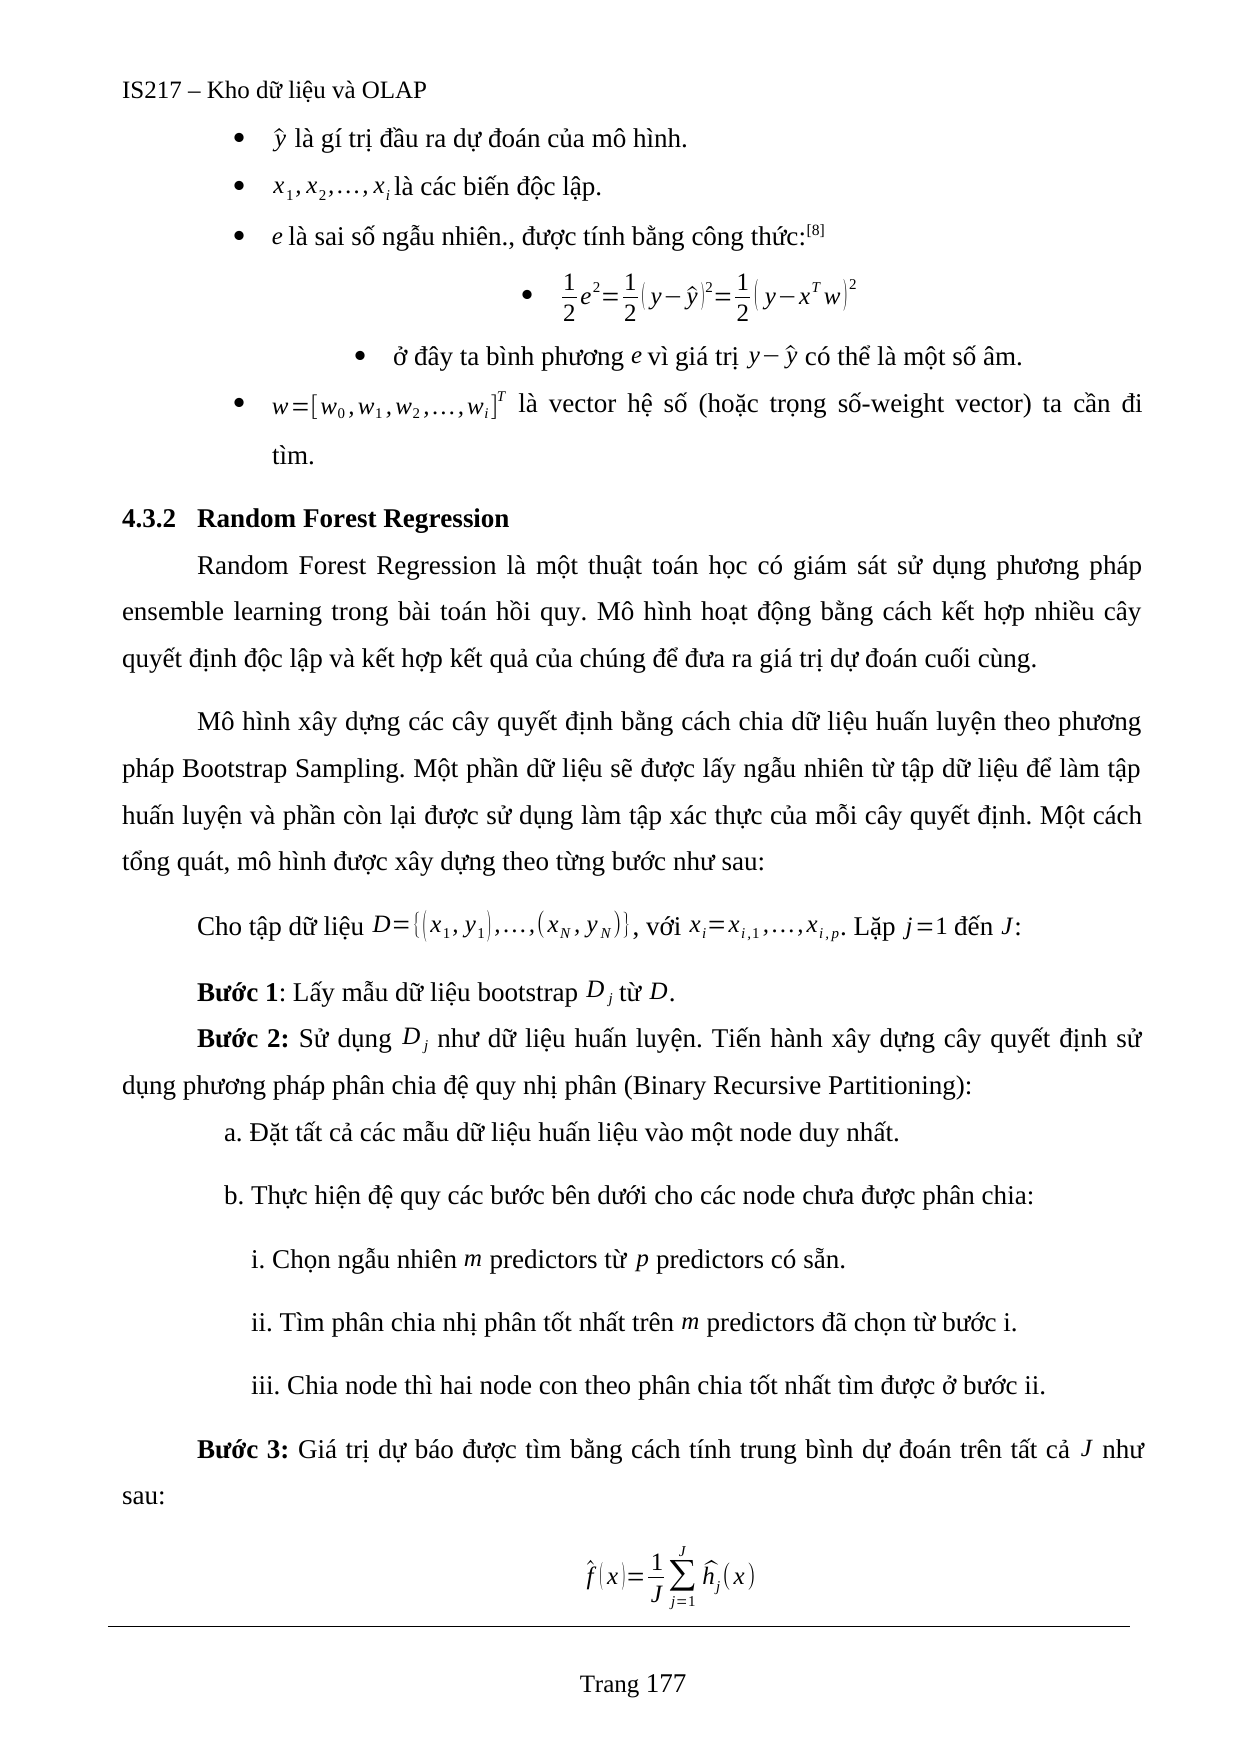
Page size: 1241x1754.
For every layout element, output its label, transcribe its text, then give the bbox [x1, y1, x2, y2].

list ở đây ta bình phương vì giá trị có thể là một số âm. [234, 340, 1144, 371]
text iii. Chia node thì hai node con theo phân chia tốt nhất tìm được ở bước ii. [122, 1369, 1144, 1401]
text Mô hình xây dựng các cây quyết định bằng cách chia dữ liệu huấn luyện theo phương pháp Bootstrap Sampling. Một phần dữ liệu sẽ được lấy ngẫu nhiên từ tập dữ liệu để làm tập huấn luyện và phần còn lại được sử dụng làm tập xác thực của mỗi cây quyết định. Một cách tổng quát, mô hình được xây dựng theo từng bước như sau: [122, 705, 1144, 877]
text Bước 3: Giá trị dự báo được tìm bằng cách tính trung bình dự đoán trên tất cả như sau: [122, 1433, 1144, 1511]
text b. Thực hiện đệ quy các bước bên dưới cho các node chưa được phân chia: [122, 1179, 1144, 1211]
text Bước 1: Lấy mẫu dữ liệu bootstrap từ . [122, 976, 1144, 1007]
list là vector hệ số (hoặc trọng số-weight vector) ta cần đi tìm. [234, 387, 1144, 470]
text a. Đặt tất cả các mẫu dữ liệu huấn liệu vào một node duy nhất. [122, 1116, 1144, 1147]
subtitle Random Forest Regression [122, 502, 1144, 533]
list là gí trị đầu ra dự đoán của mô hình. [234, 122, 1144, 154]
text ii. Tìm phân chia nhị phân tốt nhất trên predictors đã chọn từ bước i. [122, 1306, 1144, 1337]
list là sai số ngẫu nhiên., được tính bằng công thức:[8] [234, 220, 1144, 253]
text i. Chọn ngẫu nhiên predictors từ predictors có sẵn. [122, 1243, 1144, 1274]
text Cho tập dữ liệu , với . Lặp đến : [122, 909, 1144, 943]
text Bước 2: Sử dụng như dữ liệu huấn luyện. Tiến hành xây dựng cây quyết định sử dụng phương pháp phân chia đệ quy nhị phân (Binary Recursive Partitioning): [122, 1022, 1144, 1101]
list là các biến độc lập. [234, 170, 1144, 205]
text Random Forest Regression là một thuật toán học có giám sát sử dụng phương pháp ensemble learning trong bài toán hồi quy. Mô hình hoạt động bằng cách kết hợp nhiều cây quyết định độc lập và kết hợp kết quả của chúng để đưa ra giá trị dự đoán cuối cùng. [122, 549, 1144, 673]
